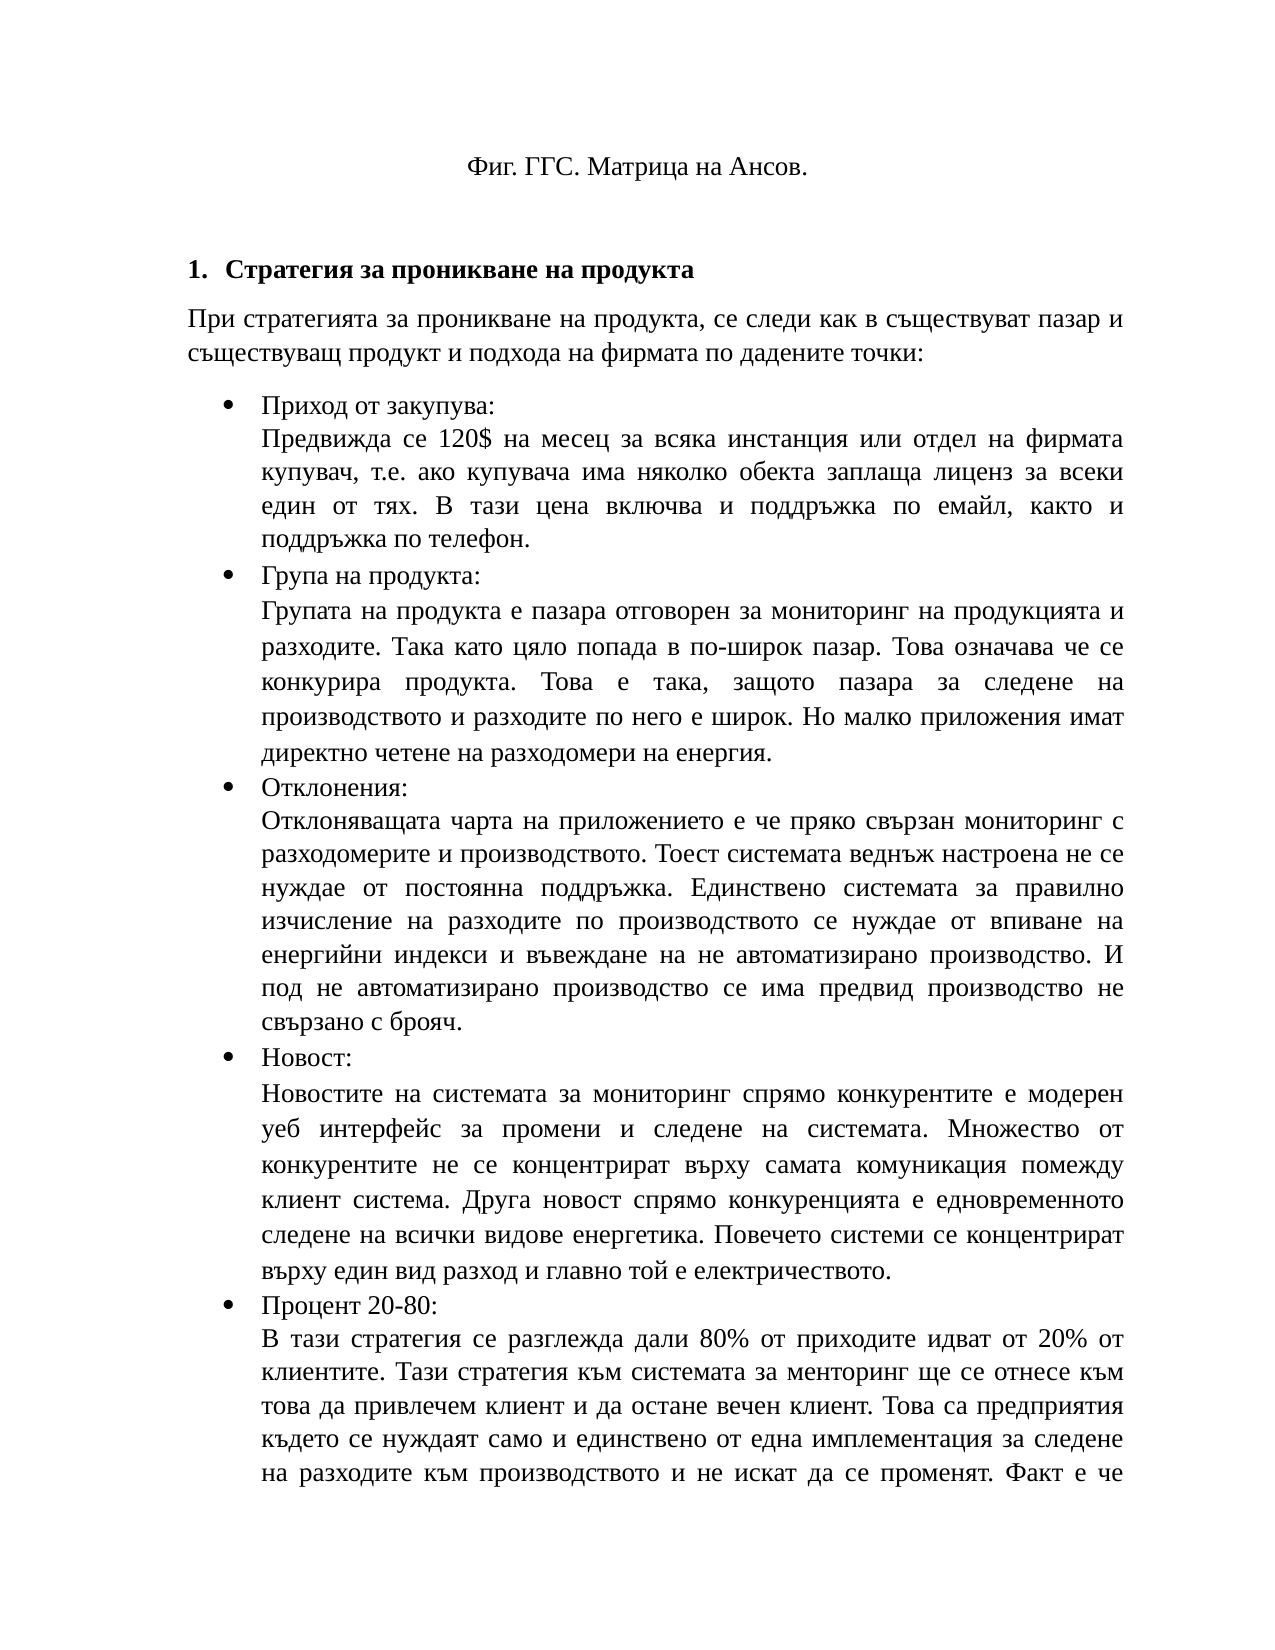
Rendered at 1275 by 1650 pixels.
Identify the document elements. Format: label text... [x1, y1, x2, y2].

list Процент 20-80: [224, 1286, 1125, 1322]
list Отклонения: [224, 768, 1125, 804]
text При стратегията за проникване на продукта, се следи как в съществуват пазар и съществуващ продукт и подхода на фирмата по дадените точки: [187, 302, 1125, 367]
list Стратегия за проникване на продукта [187, 250, 1125, 286]
list Новостите на системата за мониторинг спрямо конкурентите е модерен уеб интерфейс за промени и следене на системата. Множество от конкурентите не се концентрират върху самата комуникация помежду клиент система. Друга новост спрямо конкуренцията е едновременното следене на всички видове енергетика. Повечето системи се концентрират върху един вид разход и главно той е електричеството. [261, 1074, 1125, 1286]
list Новост: [224, 1038, 1125, 1074]
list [261, 1322, 1125, 1487]
list Приход от закупува: [224, 386, 1125, 422]
list Група на продукта: [224, 556, 1125, 591]
text Фиг. ГГС. Матрица на Ансов. [150, 150, 1125, 181]
list Групата на продукта е пазара отговорен за мониторинг на продукцията и разходите. Така като цяло попада в по-широк пазар. Това означава че се конкурира продукта. Това е така, защото пазара за следене на производството и разходите по него е широк. Но малко приложения имат директно четене на разходомери на енергия. [261, 591, 1125, 768]
list Предвижда се 120$ на месец за всяка инстанция или отдел на фирмата купувач, т.е. ако купувача има няколко обекта заплаща лиценз за всеки един от тях. В тази цена включва и поддръжка по емайл, както и поддръжка по телефон. [261, 422, 1125, 553]
list Отклоняващата чарта на приложението е че пряко свързан мониторинг с разходомерите и производството. Тоест системата веднъж настроена не се нуждае от постоянна поддръжка. Единствено системата за правилно изчисление на разходите по производството се нуждае от впиване на енергийни индекси и въвеждане на не автоматизирано производство. И под не автоматизирано производство се има предвид производство не свързано с брояч. [261, 804, 1125, 1036]
